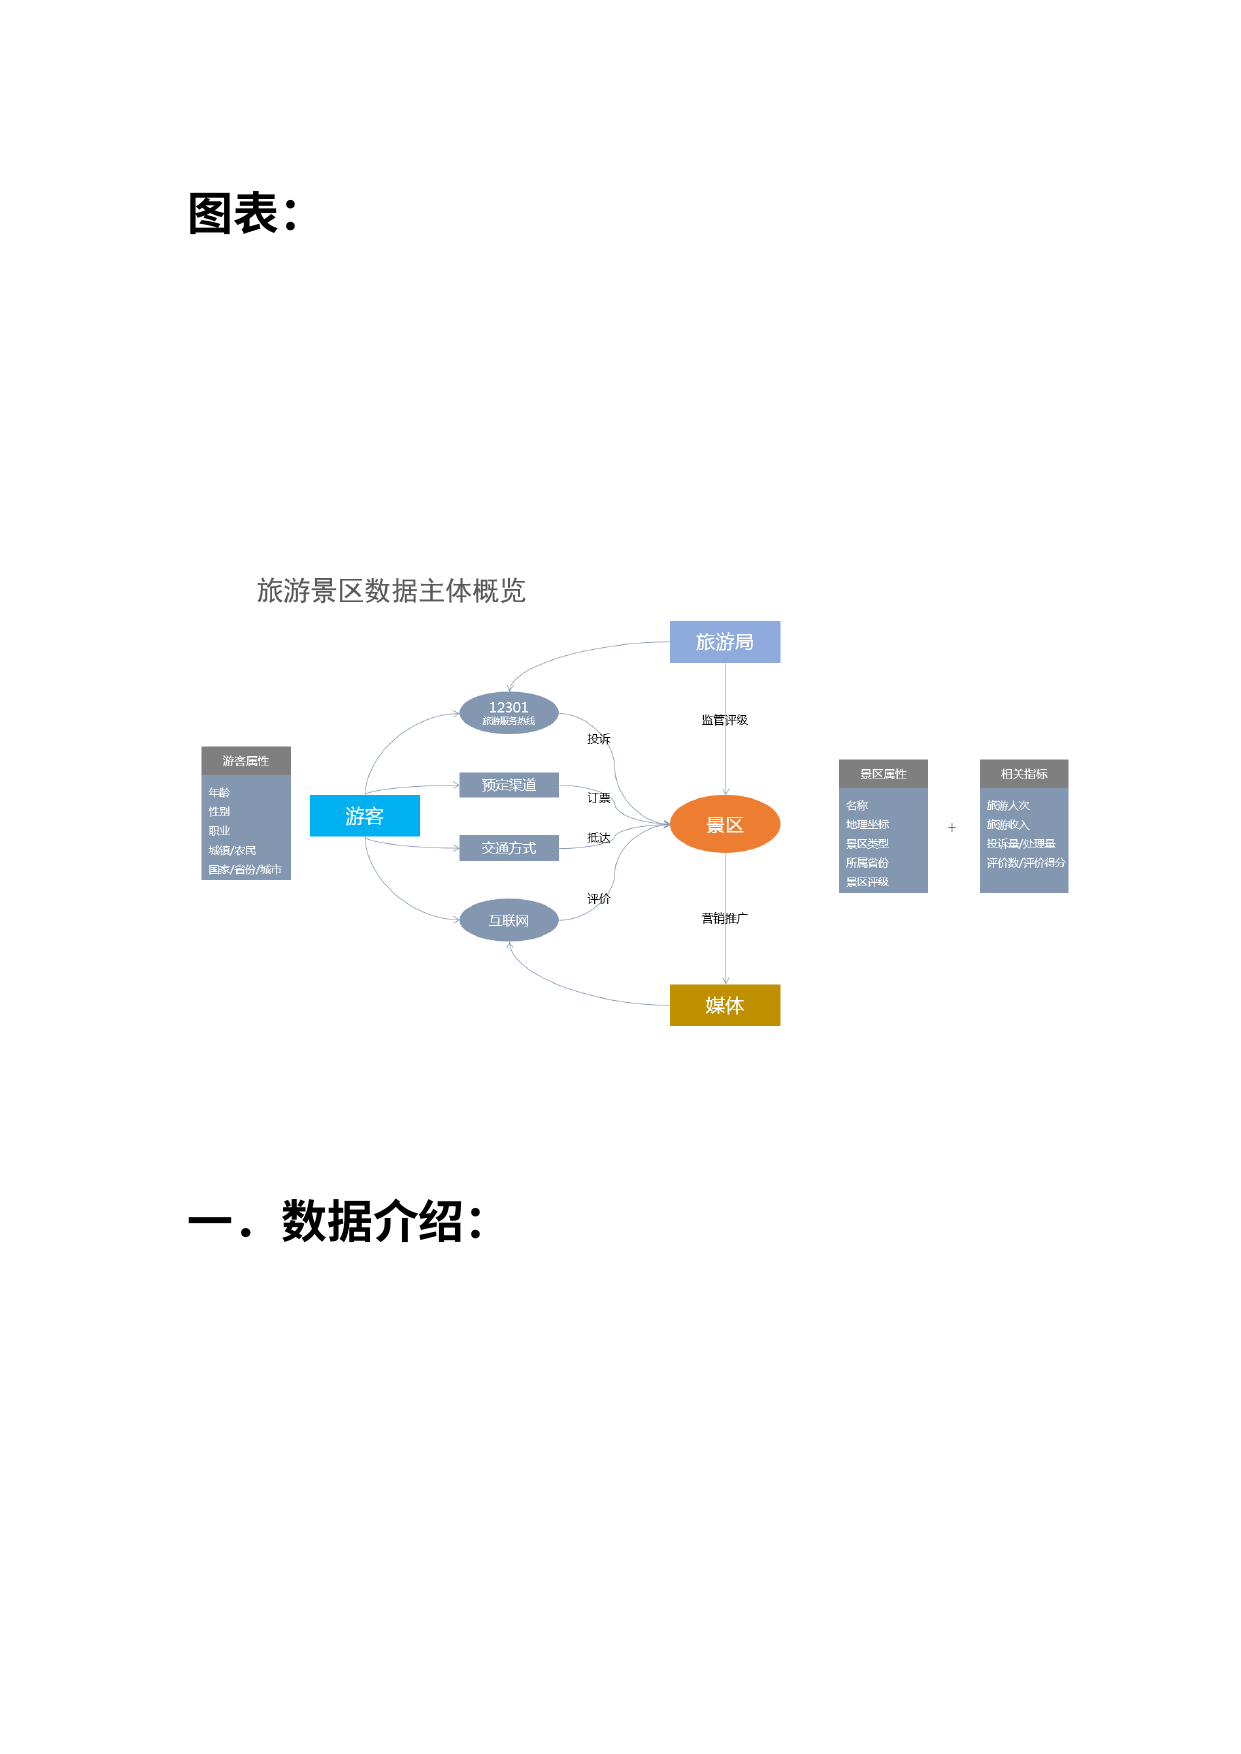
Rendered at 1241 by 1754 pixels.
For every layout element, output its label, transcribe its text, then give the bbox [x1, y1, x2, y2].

subtitle 数据介绍： [187, 1169, 1053, 1267]
picture [187, 567, 1079, 1029]
subtitle 图表： [187, 162, 1053, 259]
